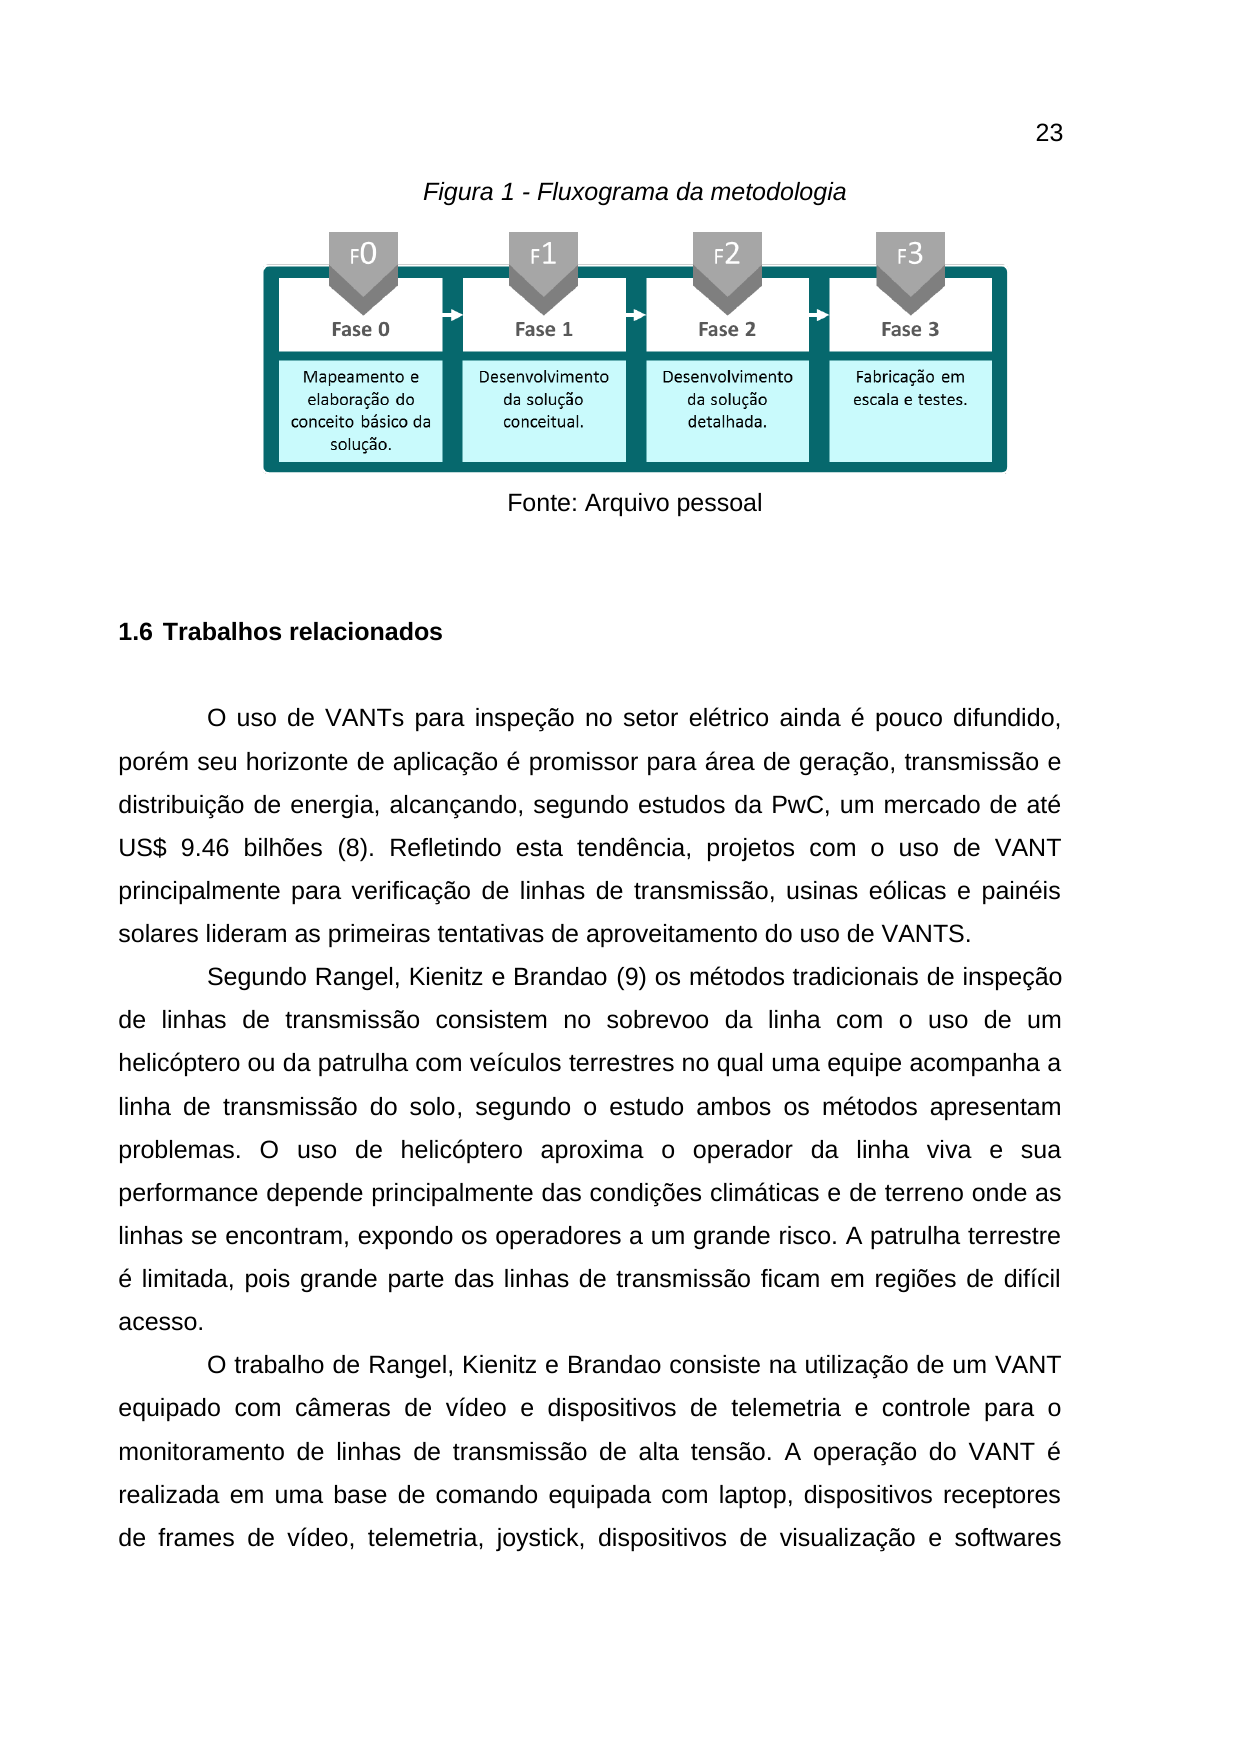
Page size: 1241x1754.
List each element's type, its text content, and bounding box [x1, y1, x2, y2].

text Figura 1 - Fluxograma da metodologia [118, 177, 1063, 206]
subtitle Trabalhos relacionados [118, 617, 1063, 646]
text O uso de VANTs para inspeção no setor elétrico ainda é pouco difundido, porém seu horizonte de aplicação é promissor para área de geração, transmissão e distribuição de energia, alcançando, segundo estudos da PwC, um mercado de até US$ 9.46 bilhões . Refletindo esta tendência, projetos com o uso de VANT principalmente para verificação de linhas de transmissão, usinas eólicas e painéis solares lideram as primeiras tentativas de aproveitamento do uso de VANTS. [118, 703, 1063, 948]
text Fonte: Arquivo pessoal [118, 488, 1063, 516]
picture [261, 220, 1009, 474]
text Segundo Rangel, Kienitz e Brandao os métodos tradicionais de inspeção de linhas de transmissão consistem no sobrevoo da linha com o uso de um helicóptero ou da patrulha com veículos terrestres no qual uma equipe acompanha a linha de transmissão do solo, segundo o estudo ambos os métodos apresentam problemas. O uso de helicóptero aproxima o operador da linha viva e sua performance depende principalmente das condições climáticas e de terreno onde as linhas se encontram, expondo os operadores a um grande risco. A patrulha terrestre é limitada, pois grande parte das linhas de transmissão ficam em regiões de difícil acesso. [118, 962, 1063, 1336]
